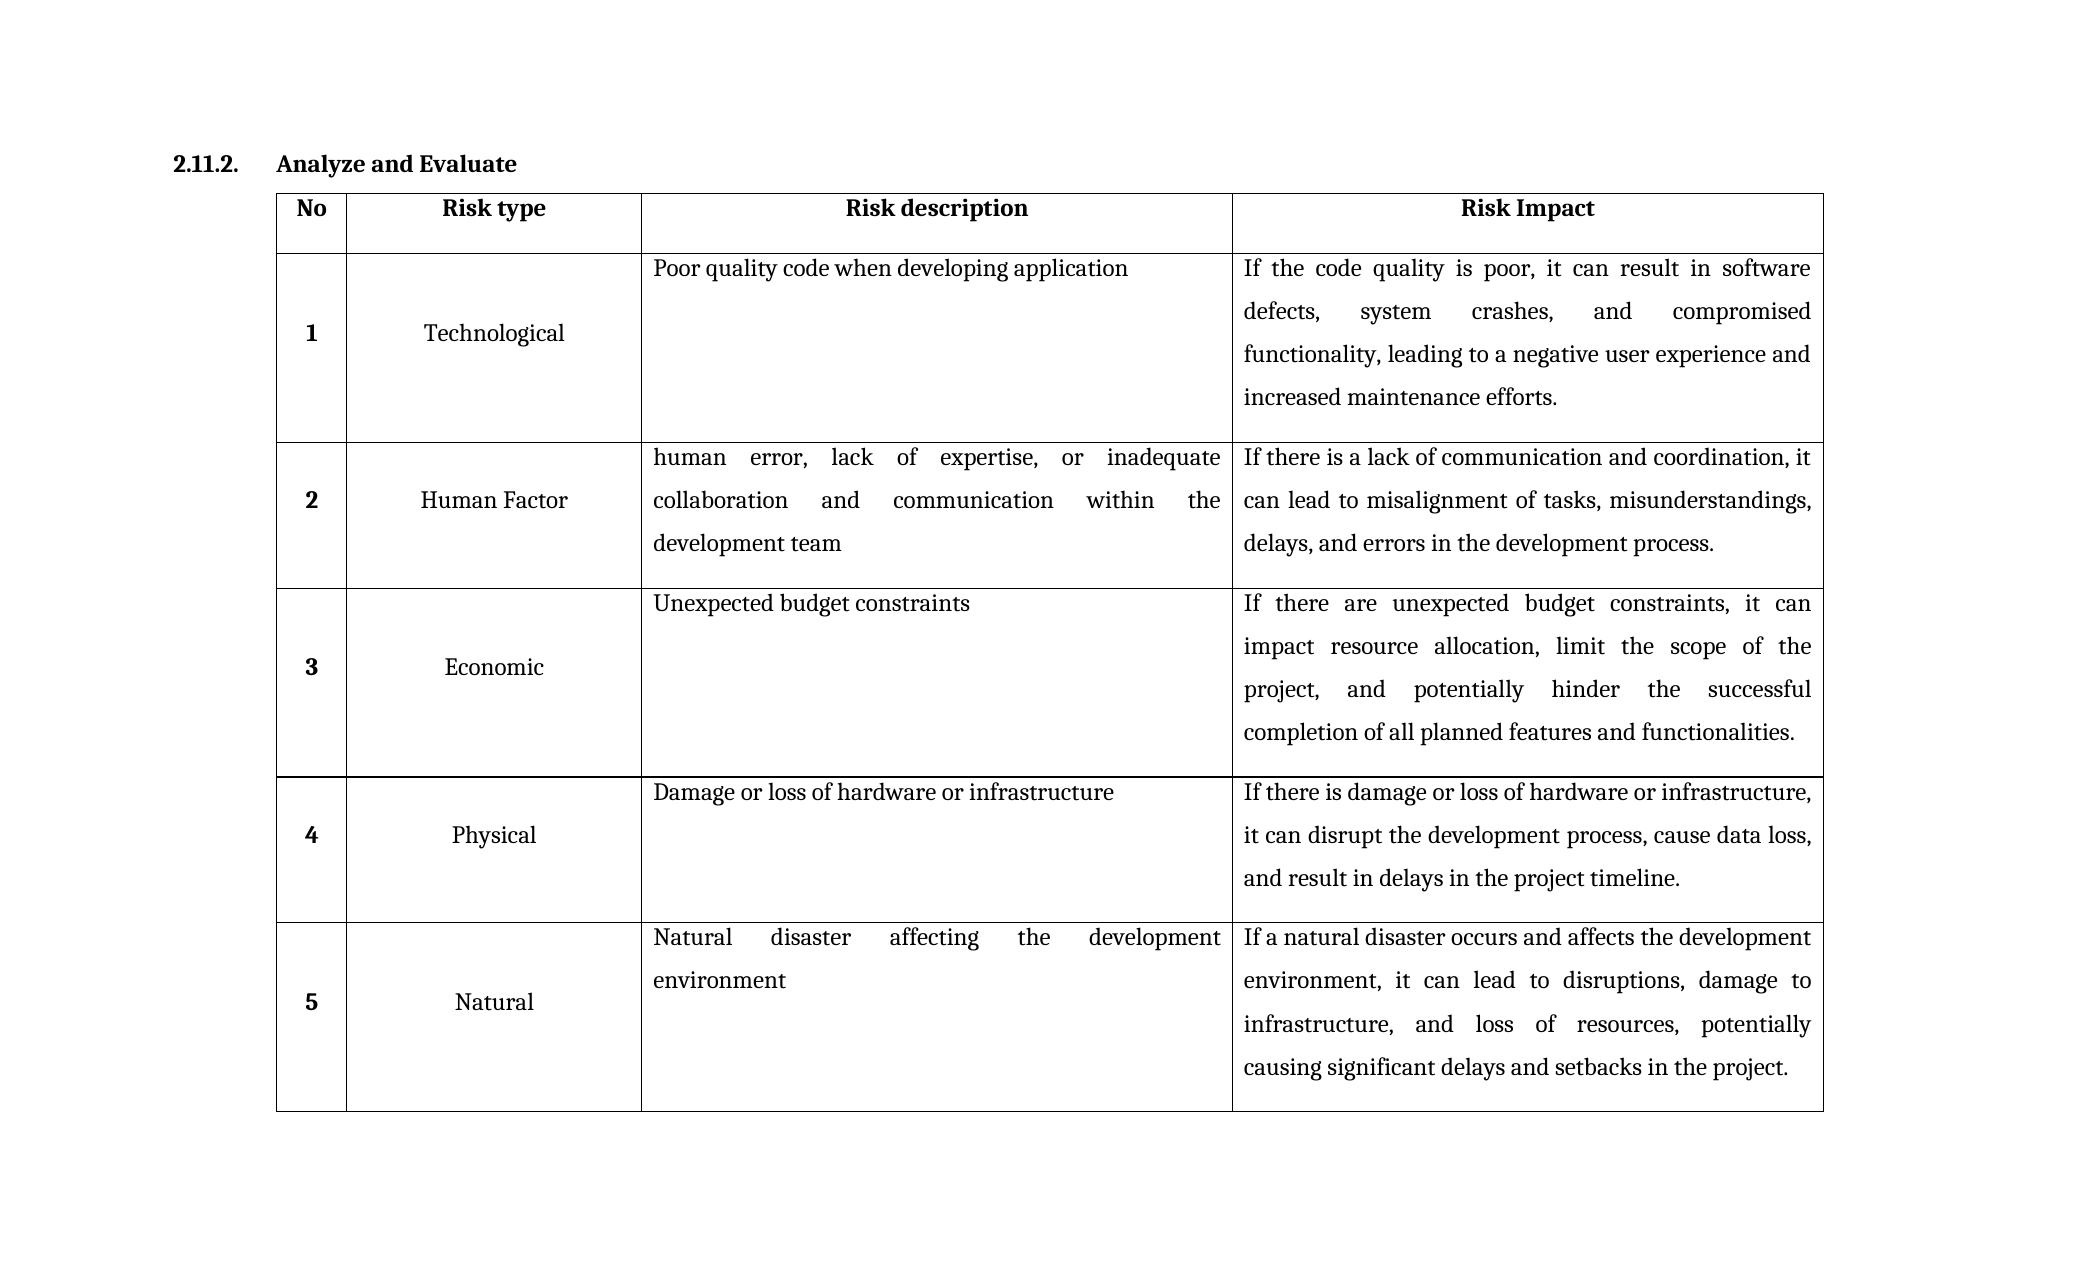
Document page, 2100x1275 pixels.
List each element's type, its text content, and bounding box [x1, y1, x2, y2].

table_cell Poor quality code when developing application [642, 254, 1232, 442]
table_header Risk Impact [1233, 194, 1823, 253]
table_cell Technological [347, 254, 641, 442]
table_cell Physical [347, 778, 641, 922]
table_header Risk type [347, 194, 641, 253]
table_cell 2 [277, 443, 346, 587]
table_cell Human Factor [347, 443, 641, 587]
table_cell 5 [277, 923, 346, 1111]
table_cell human error, lack of expertise, or inadequate collaboration and communication within the development team [642, 443, 1232, 587]
table_header No [277, 194, 346, 253]
table_cell If there is damage or loss of hardware or infrastructure, it can disrupt the development process, cause data loss, and result in delays in the project timeline. [1233, 778, 1823, 922]
table_cell Economic [347, 589, 641, 776]
table_cell If there are unexpected budget constraints, it can impact resource allocation, limit the scope of the project, and potentially hinder the successful completion of all planned features and functionalities. [1233, 589, 1823, 776]
table_cell 3 [277, 589, 346, 776]
table_cell 4 [277, 778, 346, 922]
table_cell 1 [277, 254, 346, 442]
table_cell Natural [347, 923, 641, 1111]
list Analyze and Evaluate [238, 150, 1950, 179]
table_cell If there is a lack of communication and coordination, it can lead to misalignment of tasks, misunderstandings, delays, and errors in the development process. [1233, 443, 1823, 587]
table_cell Unexpected budget constraints [642, 589, 1232, 776]
table_cell Natural disaster affecting the development environment [642, 923, 1232, 1111]
table_cell Damage or loss of hardware or infrastructure [642, 778, 1232, 922]
table_header Risk description [642, 194, 1232, 253]
table_cell If a natural disaster occurs and affects the development environment, it can lead to disruptions, damage to infrastructure, and loss of resources, potentially causing significant delays and setbacks in the project. [1233, 923, 1823, 1111]
table_cell If the code quality is poor, it can result in software defects, system crashes, and compromised functionality, leading to a negative user experience and increased maintenance efforts. [1233, 254, 1823, 442]
